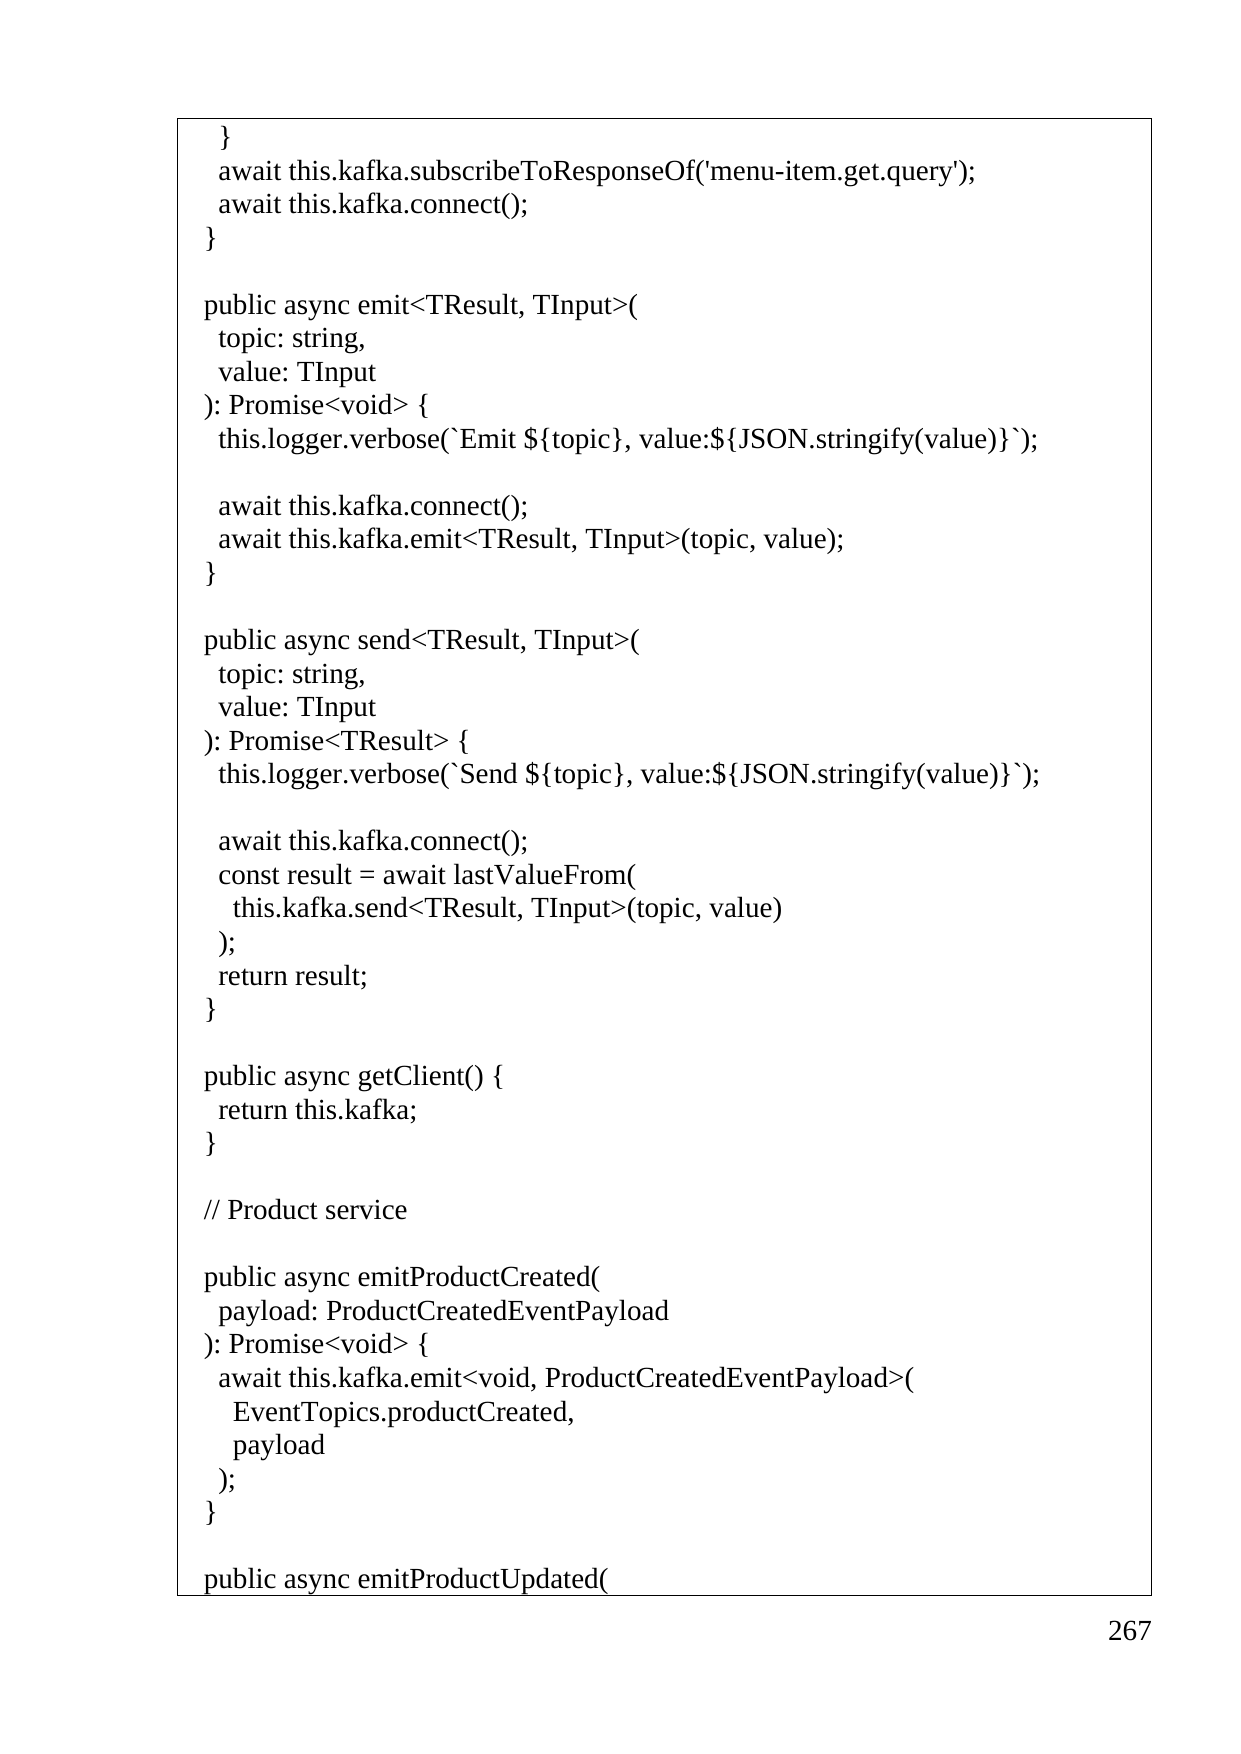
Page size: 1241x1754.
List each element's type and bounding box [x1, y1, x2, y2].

table_header [178, 119, 1151, 1595]
